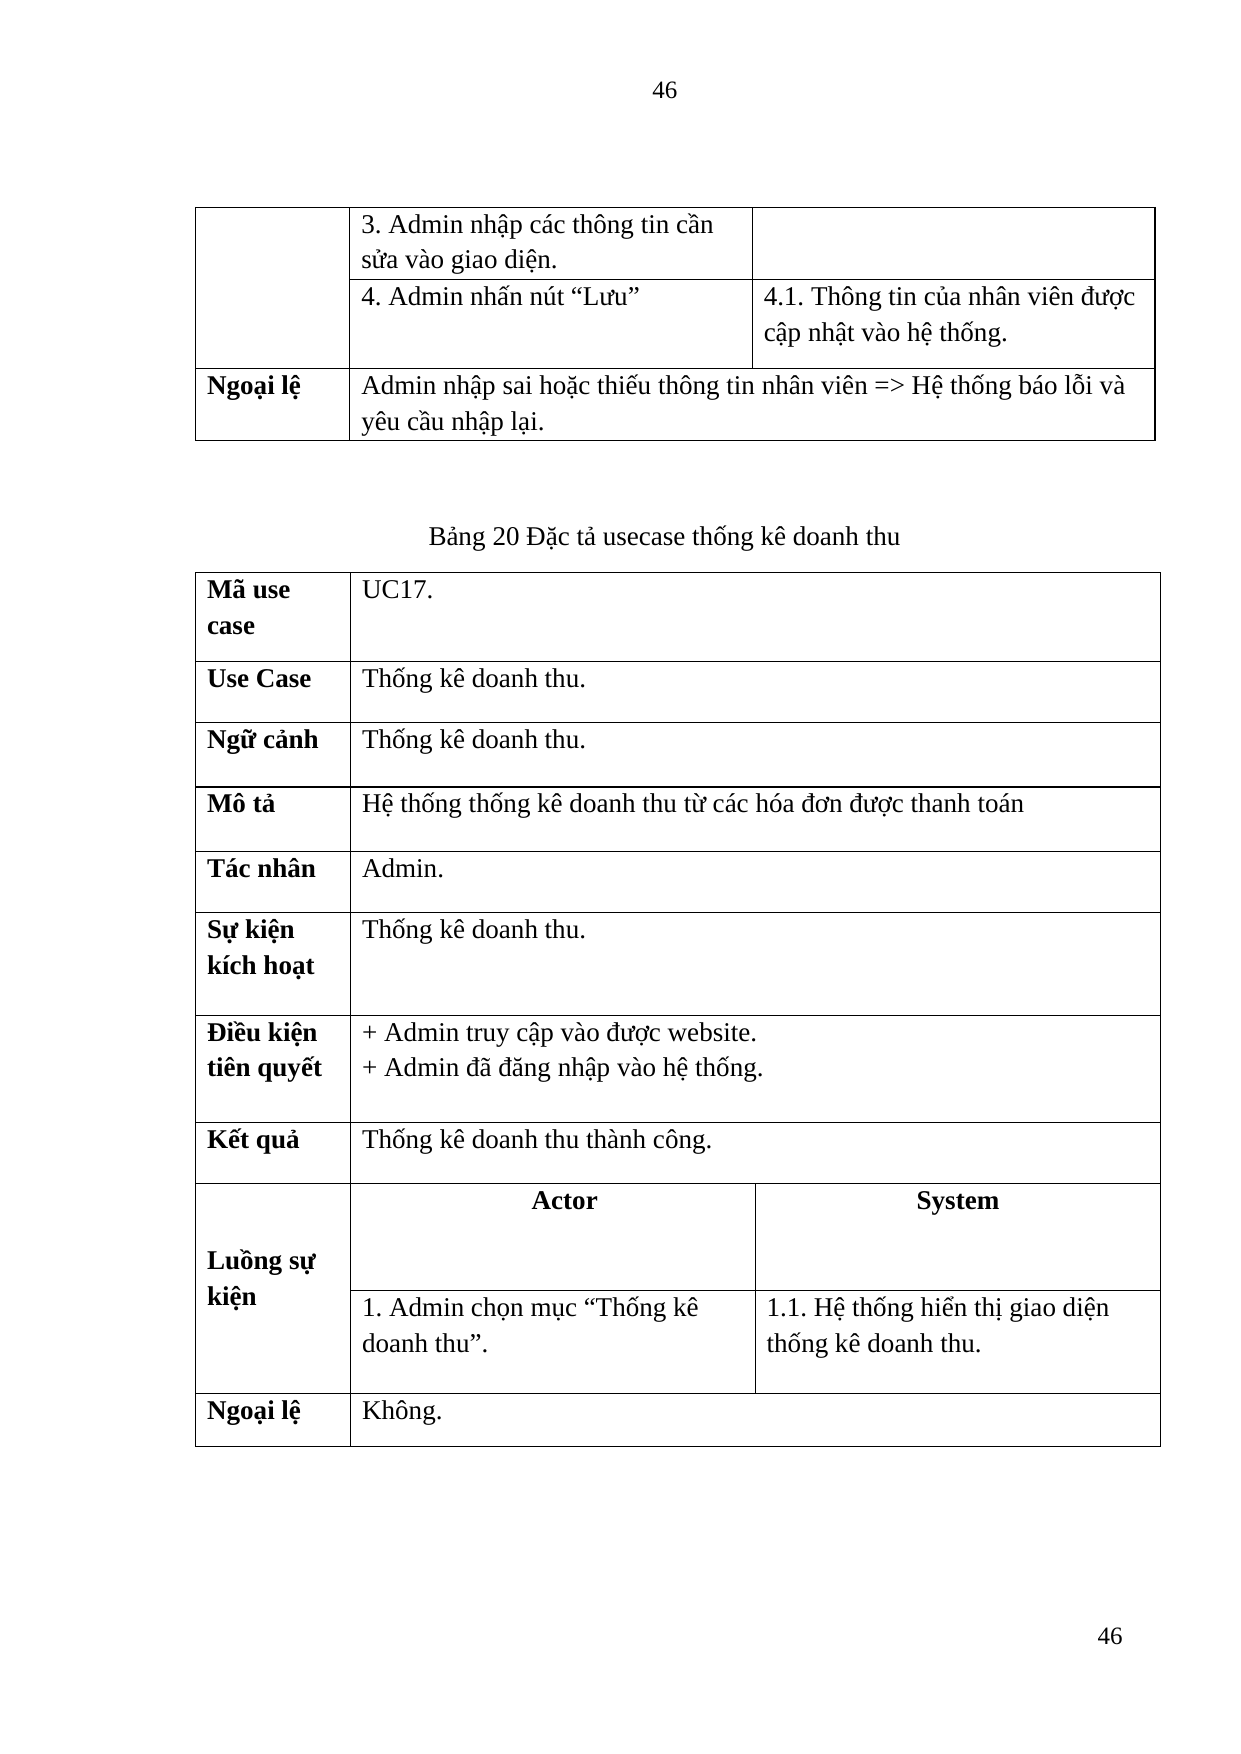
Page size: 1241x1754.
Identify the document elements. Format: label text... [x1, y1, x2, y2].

table_cell 1.1. Hệ thống hiển thị giao diện thống kê doanh thu. [756, 1291, 1160, 1393]
table_cell Kết quả [196, 1123, 350, 1183]
table_cell Ngoại lệ [196, 369, 349, 440]
table_cell Ngữ cảnh [196, 723, 350, 786]
table_cell System [756, 1184, 1160, 1290]
table_cell Sự kiện kích hoạt [196, 913, 350, 1014]
table_cell 4.1. Thông tin của nhân viên được cập nhật vào hệ thống. [753, 280, 1154, 368]
table_cell Thống kê doanh thu. [351, 723, 1160, 786]
table_cell Hệ thống thống kê doanh thu từ các hóa đơn được thanh toán [351, 788, 1160, 851]
table_cell Tác nhân [196, 852, 350, 912]
table_header Mã use case [196, 573, 350, 661]
table_cell 3. Admin nhập các thông tin cần sửa vào giao diện. [350, 208, 752, 279]
table_cell Điều kiện tiên quyết [196, 1016, 350, 1122]
table_cell Thống kê doanh thu. [351, 913, 1160, 1014]
table_cell Mô tả [196, 788, 350, 851]
table_cell Admin nhập sai hoặc thiếu thông tin nhân viên => Hệ thống báo lỗi và yêu cầu nhập lại. [350, 369, 1154, 440]
table_cell 1. Admin chọn mục “Thống kê doanh thu”. [351, 1291, 755, 1393]
table_cell Admin. [351, 852, 1160, 912]
text Bảng 20 Đặc tả usecase thống kê doanh thu [207, 520, 1122, 551]
table_cell [753, 208, 1154, 279]
table_cell Luồng sự kiện [196, 1184, 350, 1393]
table_cell Không. [351, 1394, 1160, 1446]
table_cell Actor [351, 1184, 755, 1290]
table_cell Thống kê doanh thu. [351, 662, 1160, 722]
table_cell + Admin truy cập vào được website. + Admin đã đăng nhập vào hệ thống. [351, 1016, 1160, 1122]
table_cell Use Case [196, 662, 350, 722]
table_cell Thống kê doanh thu thành công. [351, 1123, 1160, 1183]
table_header UC17. [351, 573, 1160, 661]
table_cell Ngoại lệ [196, 1394, 350, 1446]
table_cell 4. Admin nhấn nút “Lưu” [350, 280, 752, 368]
